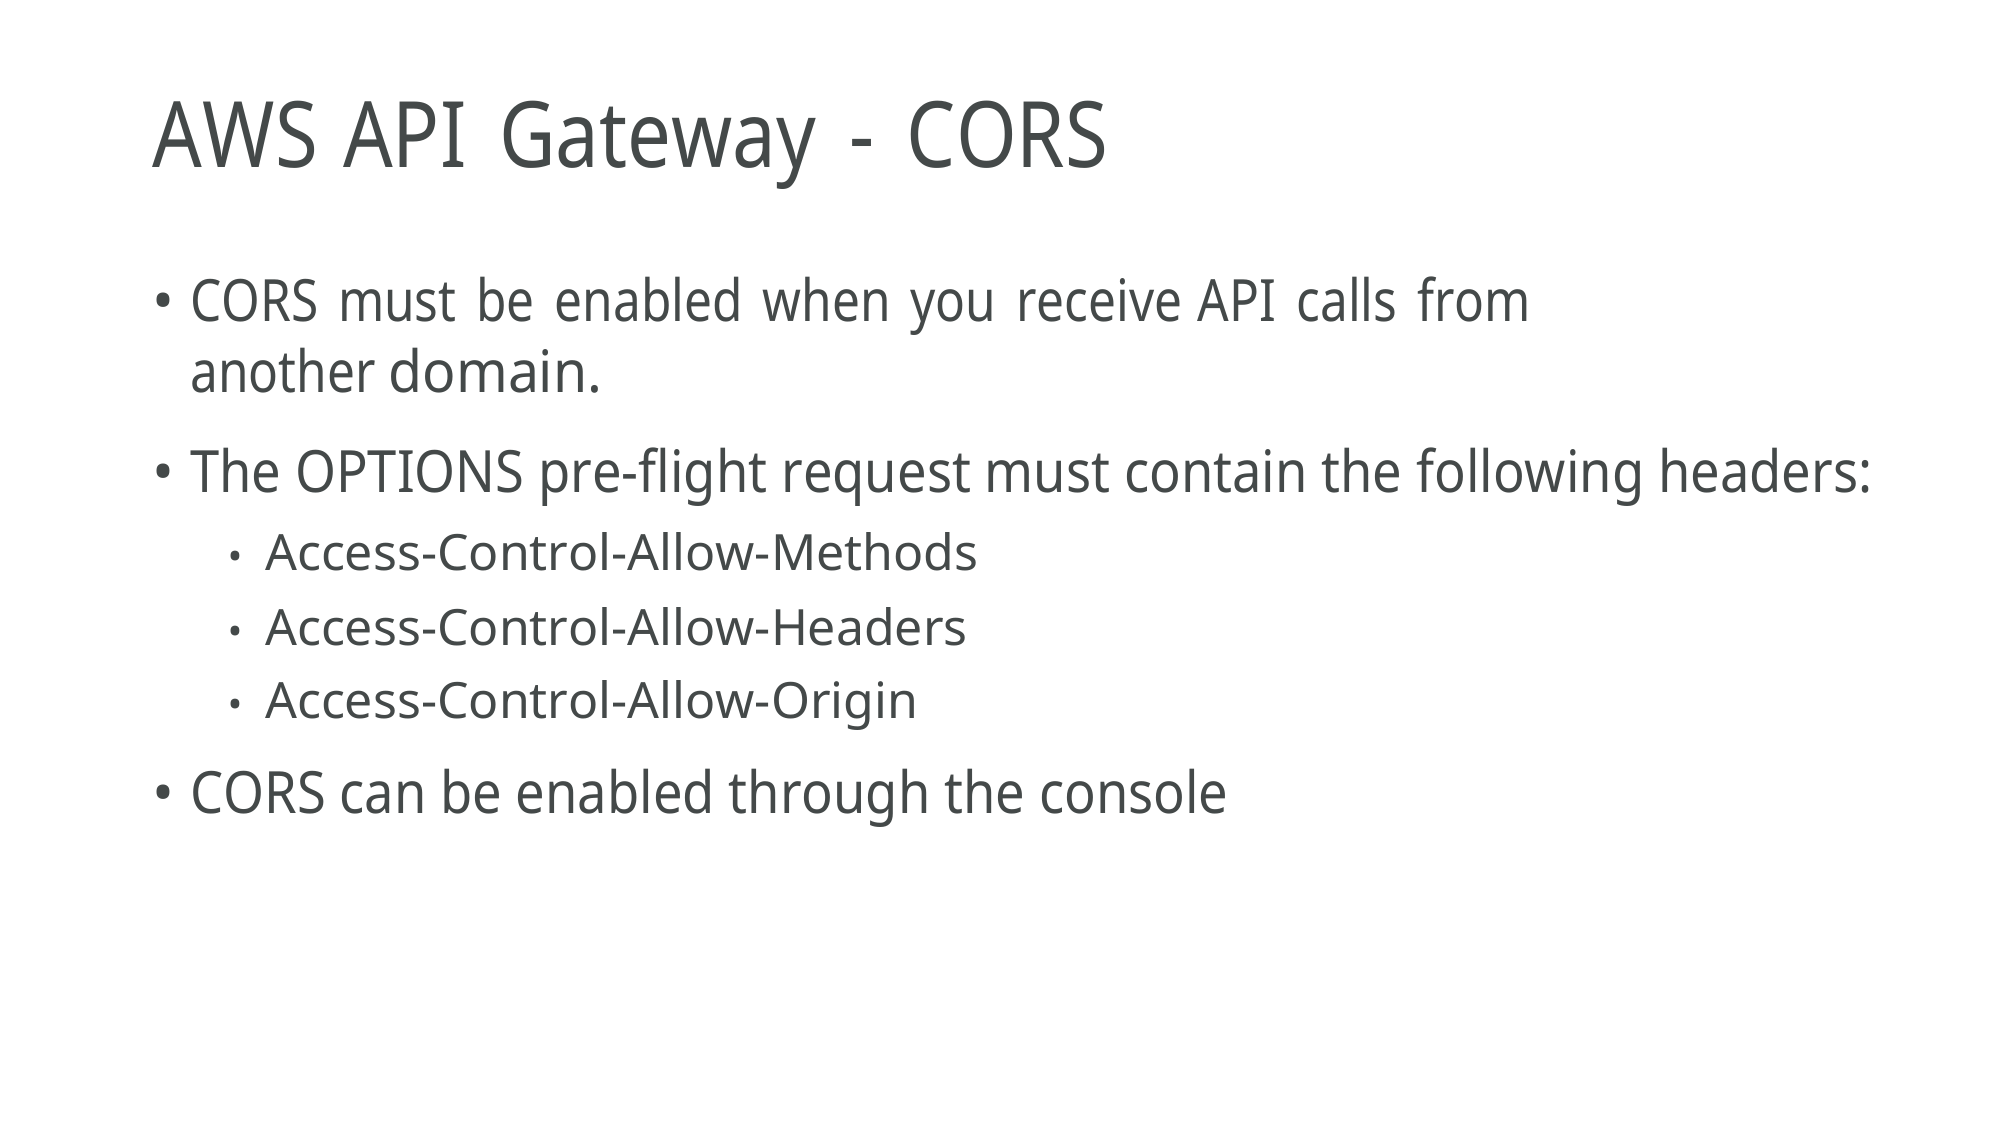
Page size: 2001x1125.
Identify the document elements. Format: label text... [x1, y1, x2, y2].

list CORS can be enabled through the console [152, 751, 1994, 830]
subtitle AWS API Gateway - CORS [152, 69, 1994, 194]
list Access-Control-Allow-Headers [227, 592, 1994, 660]
list The OPTIONS pre-flight request must contain the following headers: [152, 429, 1994, 509]
list CORS must be enabled when you receive API calls from another domain. [152, 262, 1677, 410]
list Access-Control-Allow-Methods [227, 517, 1994, 585]
list Access-Control-Allow-Origin [227, 665, 1994, 733]
